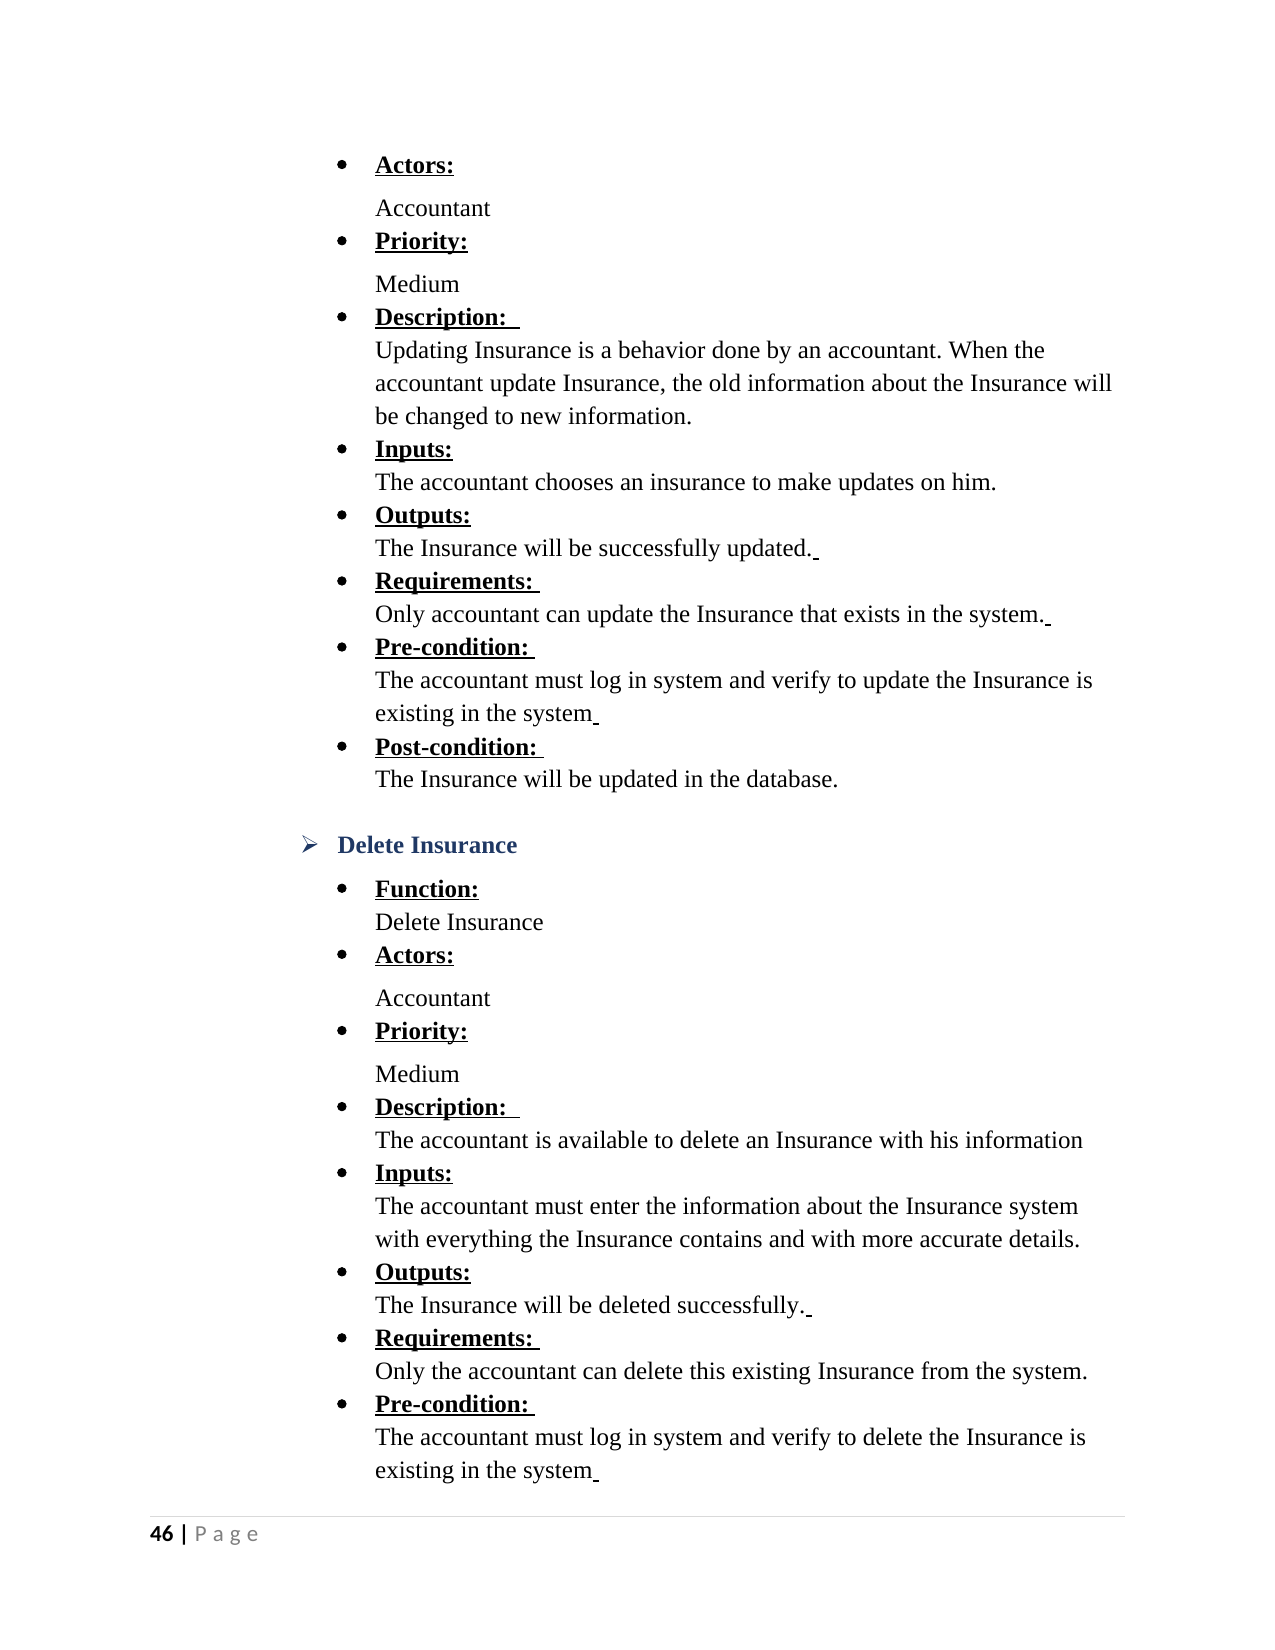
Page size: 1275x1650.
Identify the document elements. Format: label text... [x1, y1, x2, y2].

text The accountant must enter the information about the Insurance system with everything the Insurance contains and with more accurate details. [375, 1191, 1125, 1253]
text The accountant is available to delete an Insurance with his information [300, 1125, 1125, 1154]
text The Insurance will be successfully updated. [337, 533, 1125, 562]
text The accountant chooses an insurance to make updates on him. [337, 467, 1125, 496]
list Actors: [337, 940, 1125, 968]
text Delete Insurance [300, 831, 1125, 859]
text Only accountant can update the Insurance that exists in the system. [337, 599, 1125, 628]
text The accountant must log in system and verify to update the Insurance is existing in the system [375, 666, 1125, 727]
text The accountant must log in system and verify to delete the Insurance is existing in the system [375, 1422, 1125, 1484]
text Updating Insurance is a behavior done by an accountant. When the accountant update Insurance, the old information about the Insurance will be changed to new information. [375, 335, 1125, 430]
list Priority: [337, 1016, 1125, 1045]
list Description: [337, 302, 1125, 331]
text Accountant [300, 983, 1125, 1012]
list Outputs: [337, 500, 1125, 529]
list Function: [337, 874, 1125, 902]
text Only the accountant can delete this existing Insurance from the system. [300, 1356, 1125, 1385]
text Medium [300, 1059, 1125, 1088]
list Actors: [337, 150, 1125, 179]
list Post-condition: [337, 732, 1125, 760]
list Inputs: [337, 1158, 1125, 1187]
text Medium [337, 269, 1125, 298]
text The Insurance will be deleted successfully. [300, 1290, 1125, 1319]
text Delete Insurance [300, 907, 1125, 936]
list Pre-condition: [337, 1389, 1125, 1418]
list Inputs: [337, 434, 1125, 463]
list Pre-condition: [337, 632, 1125, 661]
list Outputs: [337, 1257, 1125, 1286]
list Description: [337, 1092, 1125, 1121]
text The Insurance will be updated in the database. [337, 764, 1125, 793]
list Requirements: [337, 1323, 1125, 1352]
list Requirements: [337, 566, 1125, 595]
list Priority: [337, 226, 1125, 255]
text Accountant [337, 193, 1125, 222]
